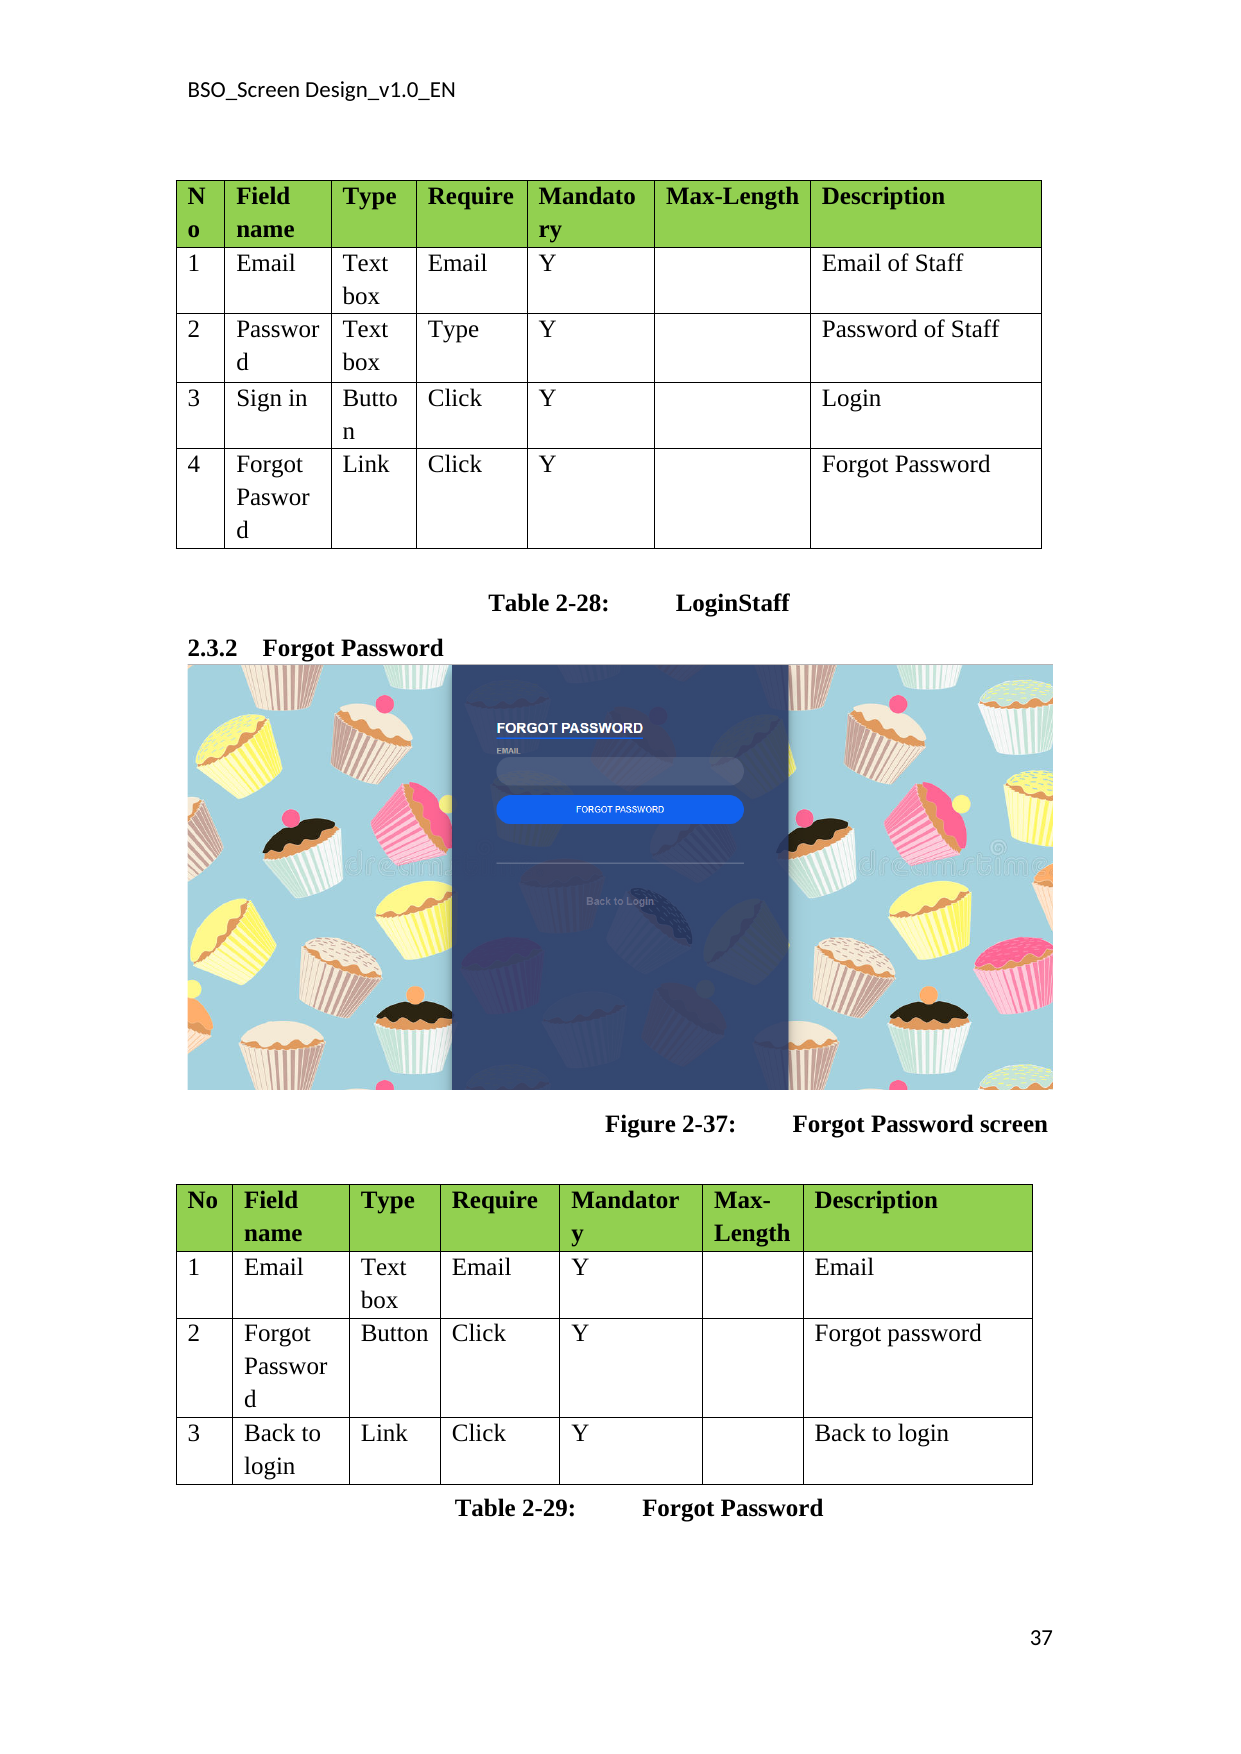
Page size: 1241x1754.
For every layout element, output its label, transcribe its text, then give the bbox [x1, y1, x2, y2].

table_cell Email [417, 248, 527, 313]
table_cell 3 [177, 1418, 232, 1484]
table_header No [177, 1185, 232, 1251]
table_cell Text box [332, 248, 416, 313]
table_cell Forgot Password [811, 449, 1041, 548]
table_cell Button [350, 1319, 440, 1417]
table_cell Text box [332, 314, 416, 382]
table_header Require [441, 1185, 559, 1251]
table_header Max-Length [703, 1185, 803, 1251]
table_cell Click [441, 1319, 559, 1417]
table_header Description [811, 181, 1041, 247]
table_cell [703, 1418, 803, 1484]
table_header Type [350, 1185, 440, 1251]
table_cell Forgot Password [233, 1319, 349, 1417]
table_header Mandatory [528, 181, 654, 247]
table_cell Y [528, 314, 654, 382]
table_cell Email [441, 1252, 559, 1317]
table_cell Back to login [804, 1418, 1032, 1484]
table_cell Button [332, 383, 416, 448]
table_cell [655, 383, 810, 448]
table_header Field name [225, 181, 331, 247]
table_cell Back to login [233, 1418, 349, 1484]
table_cell Password [225, 314, 331, 382]
table_cell [655, 314, 810, 382]
table_cell Y [560, 1319, 702, 1417]
table_cell Email [233, 1252, 349, 1317]
table_cell Y [560, 1418, 702, 1484]
table_cell Forgot password [804, 1319, 1032, 1417]
table_cell Type [417, 314, 527, 382]
text Forgot Password screen [600, 1109, 1053, 1168]
table_cell 2 [177, 314, 224, 382]
table_cell Y [528, 449, 654, 548]
table_cell Y [528, 248, 654, 313]
table_cell Click [417, 383, 527, 448]
table_cell Link [332, 449, 416, 548]
table_cell Y [528, 383, 654, 448]
table_header Type [332, 181, 416, 247]
table_cell Link [350, 1418, 440, 1484]
table_cell Click [417, 449, 527, 548]
table_cell [655, 248, 810, 313]
table_cell Text box [350, 1252, 440, 1317]
table_cell 1 [177, 248, 224, 313]
table_header Require [417, 181, 527, 247]
table_cell Email of Staff [811, 248, 1041, 313]
table_cell Email [225, 248, 331, 313]
table_header No [177, 181, 224, 247]
table_cell [703, 1252, 803, 1317]
table_header Description [804, 1185, 1032, 1251]
table_cell Y [560, 1252, 702, 1317]
table_cell Password of Staff [811, 314, 1041, 382]
table_cell Sign in [225, 383, 331, 448]
picture [187, 664, 1053, 1090]
table_cell Login [811, 383, 1041, 448]
text Forgot Password [225, 1493, 1053, 1522]
table_cell Forgot Pasword [225, 449, 331, 548]
subtitle Forgot Password [187, 633, 1053, 662]
table_header Mandatory [560, 1185, 702, 1251]
table_cell 2 [177, 1319, 232, 1417]
table_cell Email [804, 1252, 1032, 1317]
text LoginStaff [225, 588, 1053, 617]
table_header Field name [233, 1185, 349, 1251]
table_cell 1 [177, 1252, 232, 1317]
table_cell [703, 1319, 803, 1417]
table_cell 4 [177, 449, 224, 548]
table_cell [655, 449, 810, 548]
table_header Max-Length [655, 181, 810, 247]
table_cell 3 [177, 383, 224, 448]
table_cell Click [441, 1418, 559, 1484]
